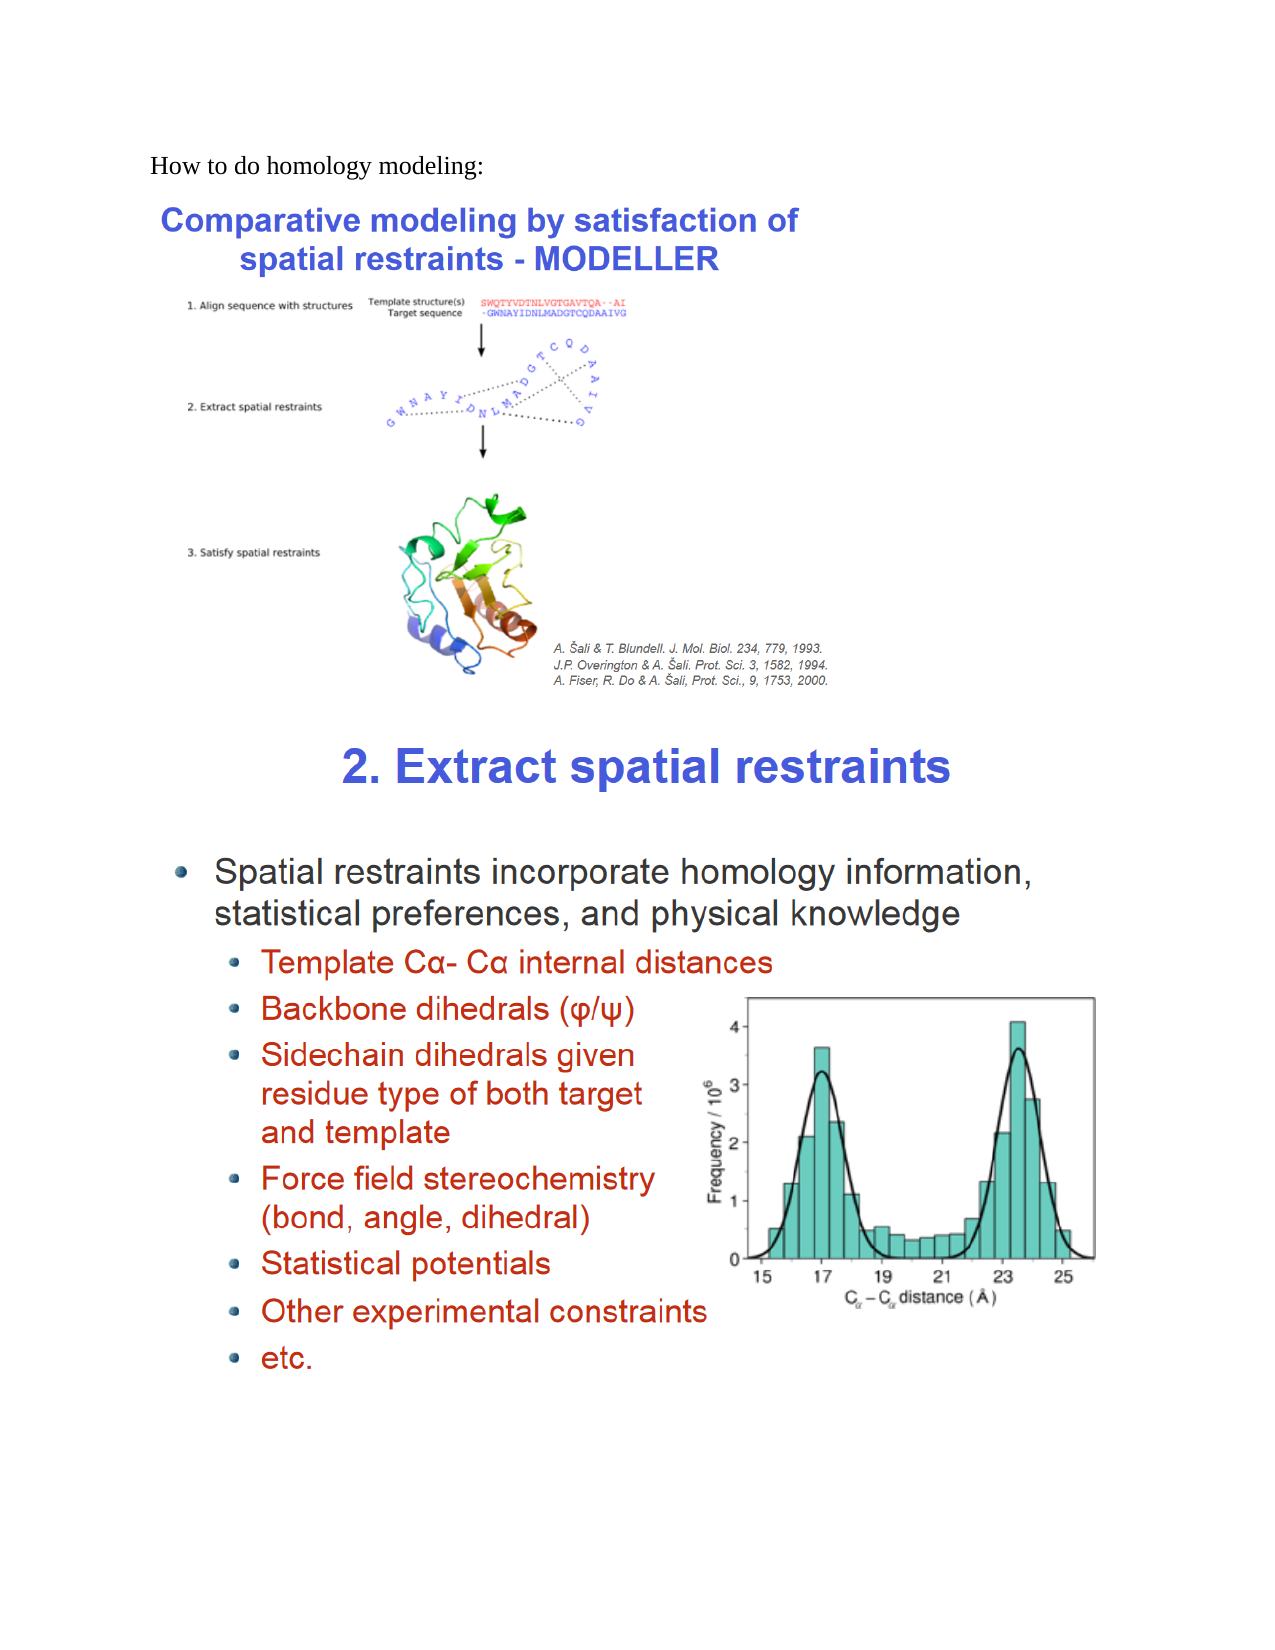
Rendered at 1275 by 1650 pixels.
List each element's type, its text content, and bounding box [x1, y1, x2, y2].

text How to do homology modeling: [150, 150, 1125, 180]
picture [150, 721, 1125, 1380]
picture [150, 199, 833, 703]
